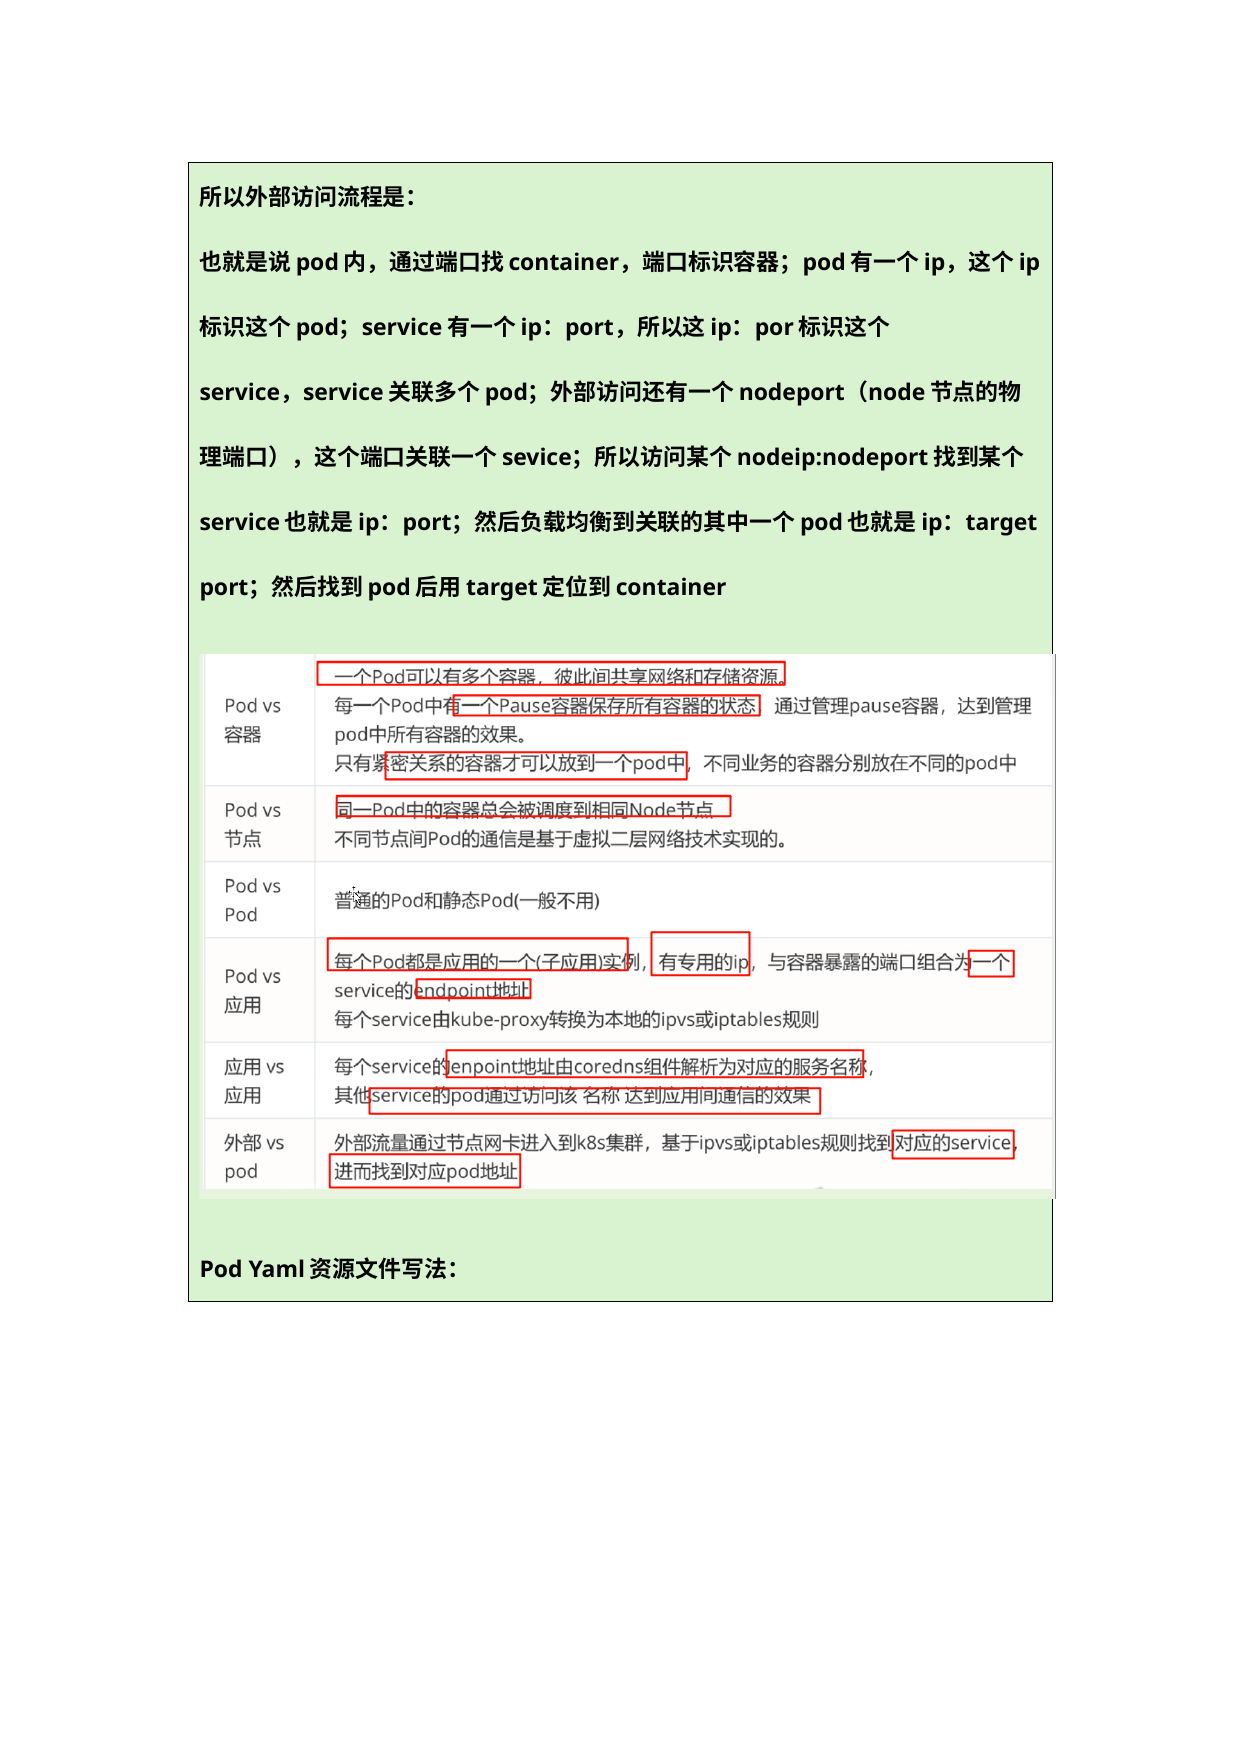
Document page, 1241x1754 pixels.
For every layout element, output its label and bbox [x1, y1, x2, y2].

table_header [189, 163, 1052, 1301]
picture [199, 654, 1065, 1199]
